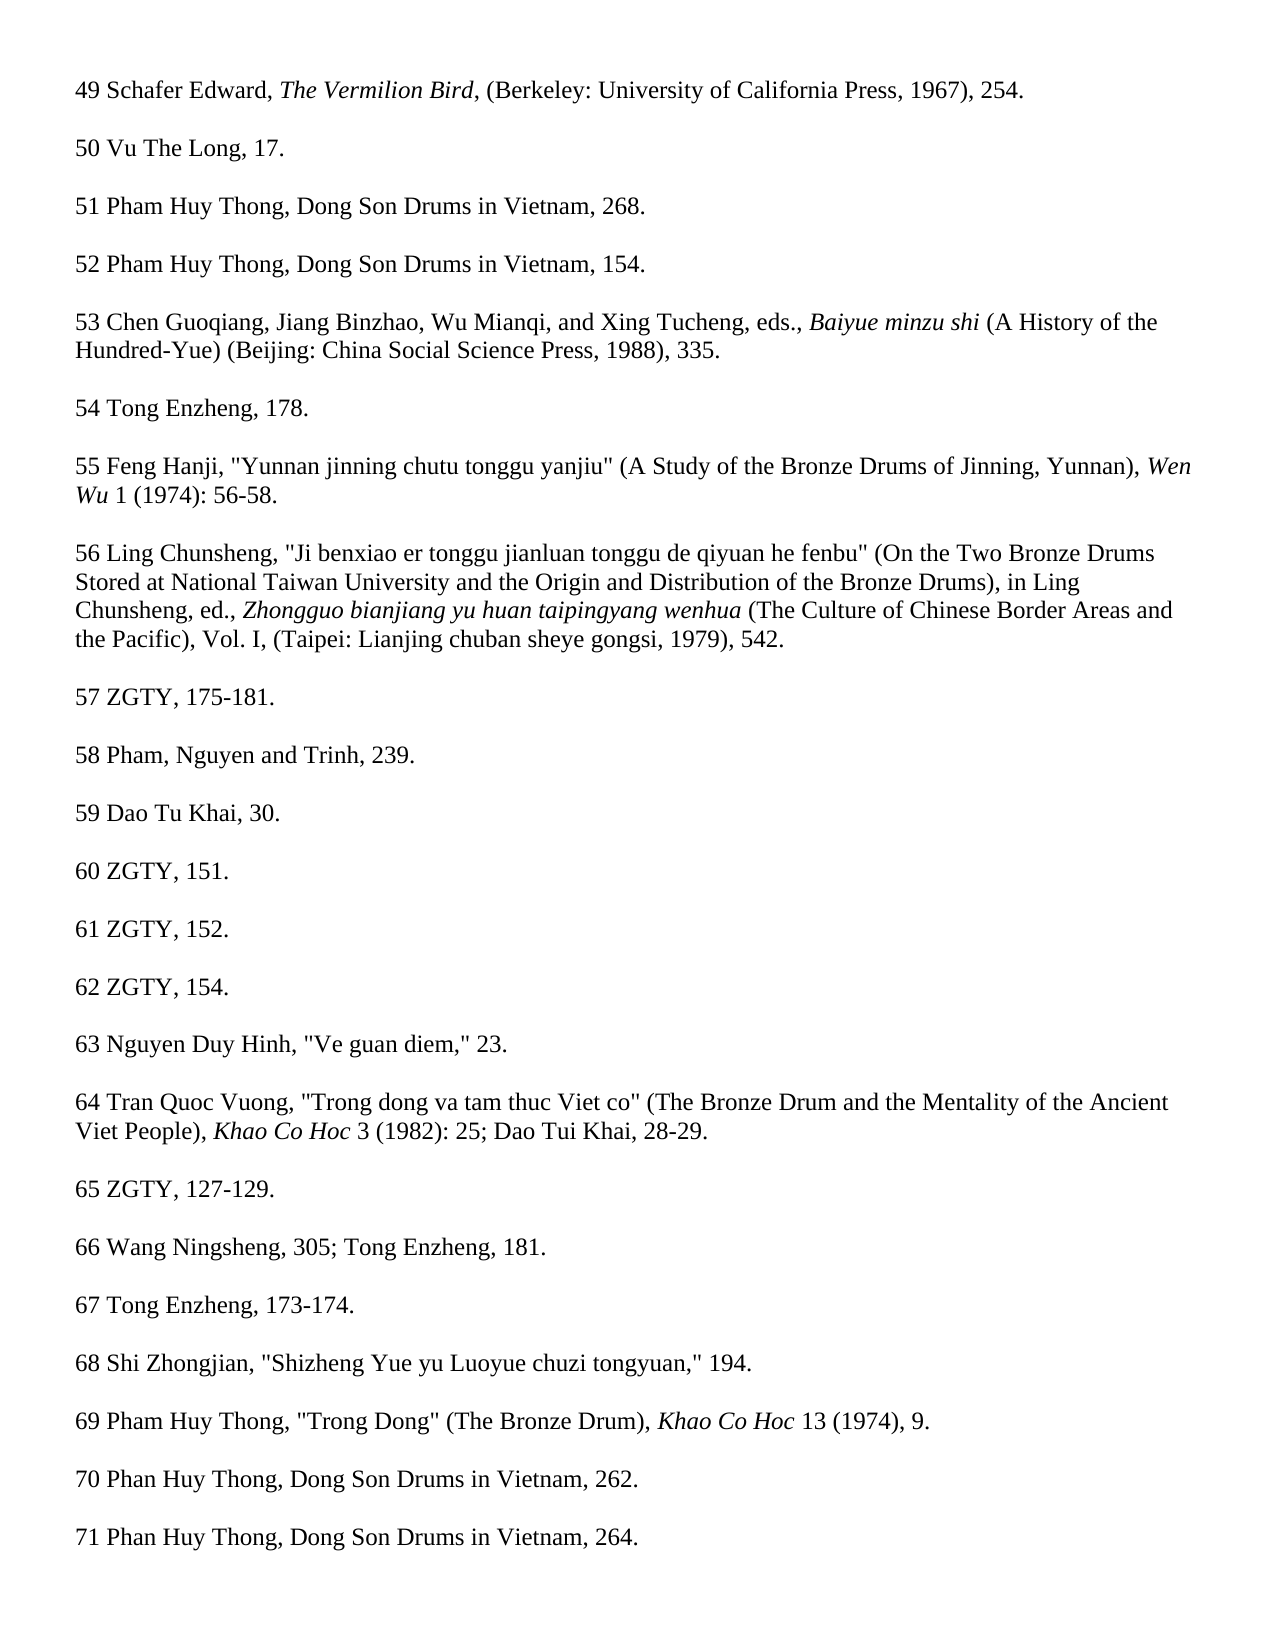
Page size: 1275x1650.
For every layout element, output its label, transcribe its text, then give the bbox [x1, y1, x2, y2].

text 58 Pham, Nguyen and Trinh, 239. [75, 740, 1200, 769]
text 52 Pham Huy Thong, Dong Son Drums in Vietnam, 154. [75, 249, 1200, 277]
text 70 Phan Huy Thong, Dong Son Drums in Vietnam, 262. [75, 1464, 1200, 1492]
text 57 ZGTY, 175-181. [75, 682, 1200, 711]
text 60 ZGTY, 151. [75, 856, 1200, 884]
text 64 Tran Quoc Vuong, "Trong dong va tam thuc Viet co" (The Bronze Drum and the Mentality of the Ancient Viet People), Khao Co Hoc 3 (1982): 25; Dao Tui Khai, 28-29. [75, 1087, 1200, 1145]
text 67 Tong Enzheng, 173-174. [75, 1290, 1200, 1319]
text 66 Wang Ningsheng, 305; Tong Enzheng, 181. [75, 1232, 1200, 1261]
text 71 Phan Huy Thong, Dong Son Drums in Vietnam, 264. [75, 1522, 1200, 1550]
text 49 Schafer Edward, The Vermilion Bird, (Berkeley: University of California Press, 1967), 254. [75, 75, 1200, 104]
text 53 Chen Guoqiang, Jiang Binzhao, Wu Mianqi, and Xing Tucheng, eds., Baiyue minzu shi (A History of the Hundred-Yue) (Beijing: China Social Science Press, 1988), 335. [75, 307, 1200, 364]
text 62 ZGTY, 154. [75, 972, 1200, 1000]
text 56 Ling Chunsheng, "Ji benxiao er tonggu jianluan tonggu de qiyuan he fenbu" (On the Two Bronze Drums Stored at National Taiwan University and the Origin and Distribution of the Bronze Drums), in Ling Chunsheng, ed., Zhongguo bianjiang yu huan taipingyang wenhua (The Culture of Chinese Border Areas and the Pacific), Vol. I, (Taipei: Lianjing chuban sheye gongsi, 1979), 542. [75, 538, 1200, 653]
text 65 ZGTY, 127-129. [75, 1174, 1200, 1203]
text 69 Pham Huy Thong, "Trong Dong" (The Bronze Drum), Khao Co Hoc 13 (1974), 9. [75, 1406, 1200, 1434]
text 61 ZGTY, 152. [75, 914, 1200, 942]
text 59 Dao Tu Khai, 30. [75, 798, 1200, 827]
text 51 Pham Huy Thong, Dong Son Drums in Vietnam, 268. [75, 191, 1200, 219]
text 68 Shi Zhongjian, "Shizheng Yue yu Luoyue chuzi tongyuan," 194. [75, 1348, 1200, 1377]
text 63 Nguyen Duy Hinh, "Ve guan diem," 23. [75, 1029, 1200, 1058]
text 50 Vu The Long, 17. [75, 133, 1200, 162]
text 55 Feng Hanji, "Yunnan jinning chutu tonggu yanjiu" (A Study of the Bronze Drums of Jinning, Yunnan), Wen Wu 1 (1974): 56-58. [75, 451, 1200, 509]
text 54 Tong Enzheng, 178. [75, 393, 1200, 422]
